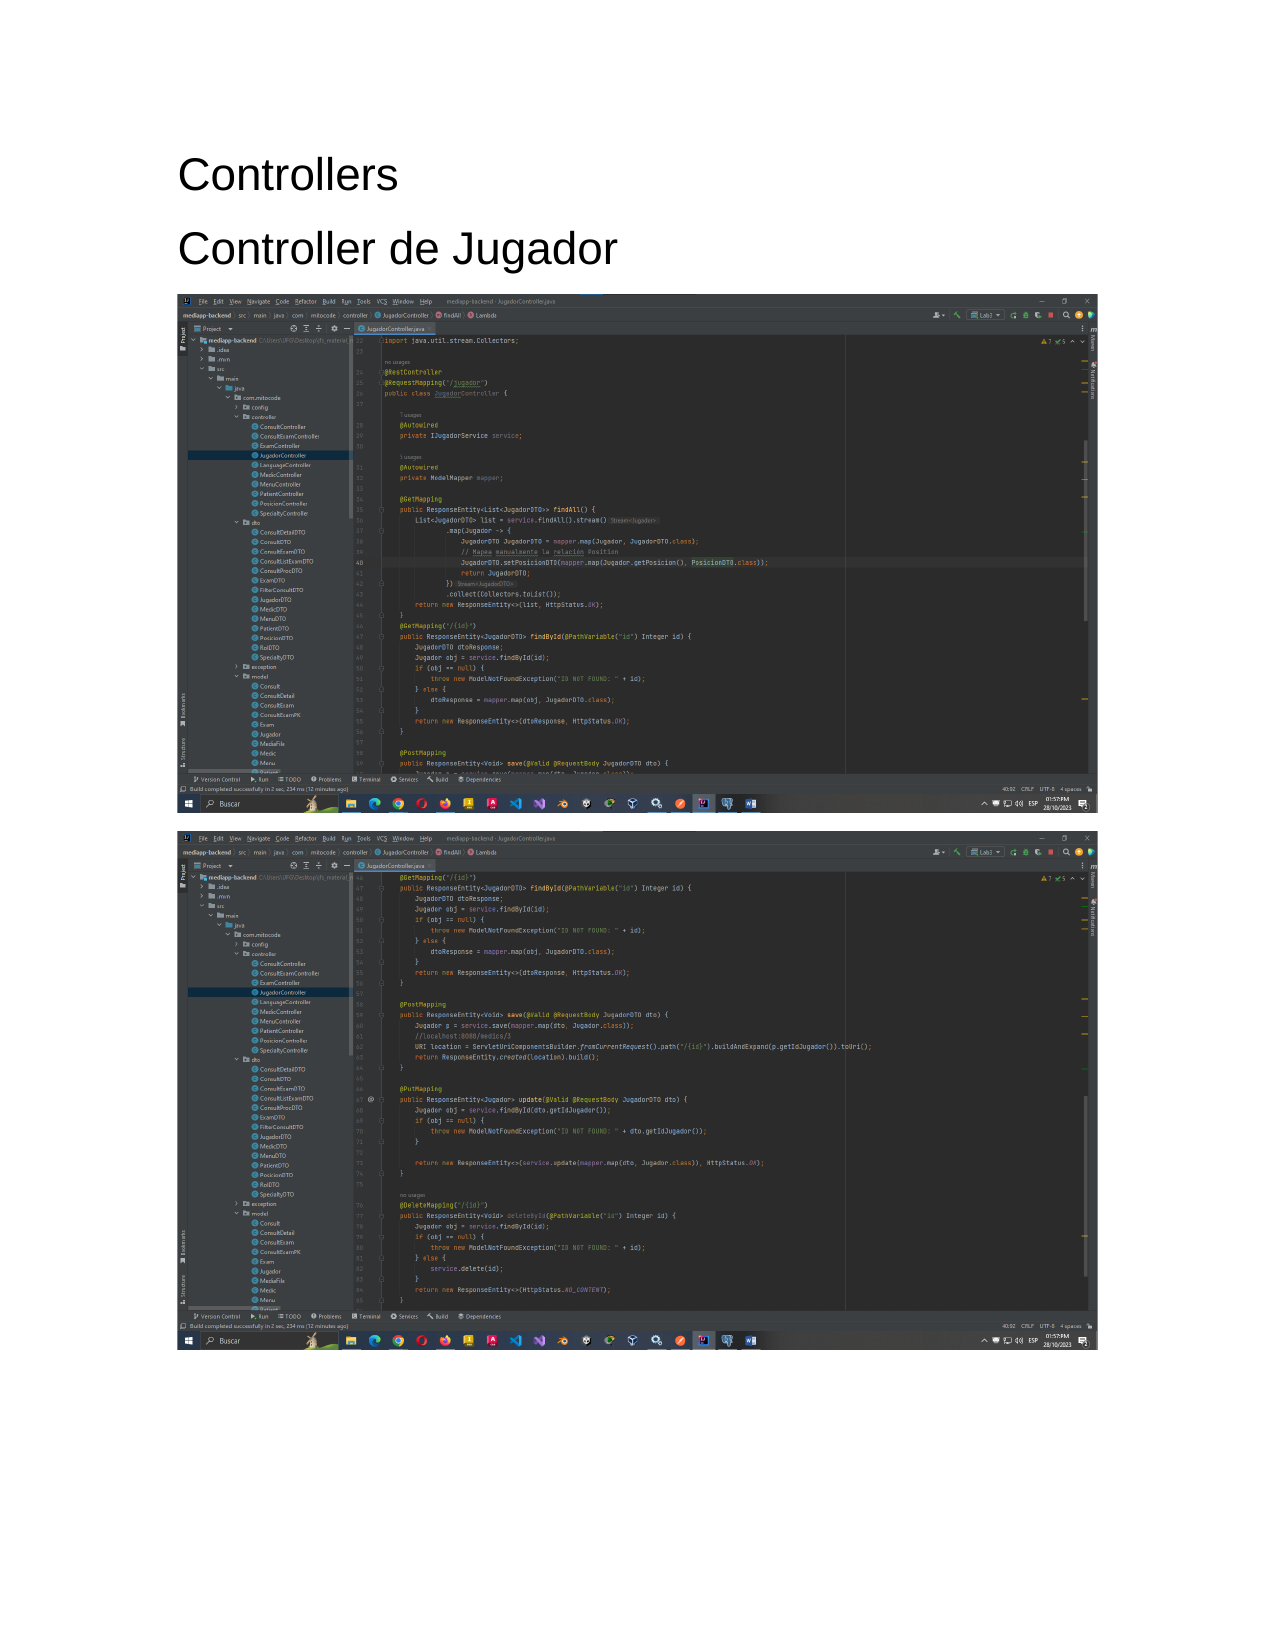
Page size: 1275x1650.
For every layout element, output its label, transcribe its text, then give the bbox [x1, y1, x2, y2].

picture [177, 294, 1098, 813]
text Controller de Jugador [177, 221, 1098, 274]
text Controllers [177, 148, 1098, 200]
picture [177, 831, 1098, 1350]
